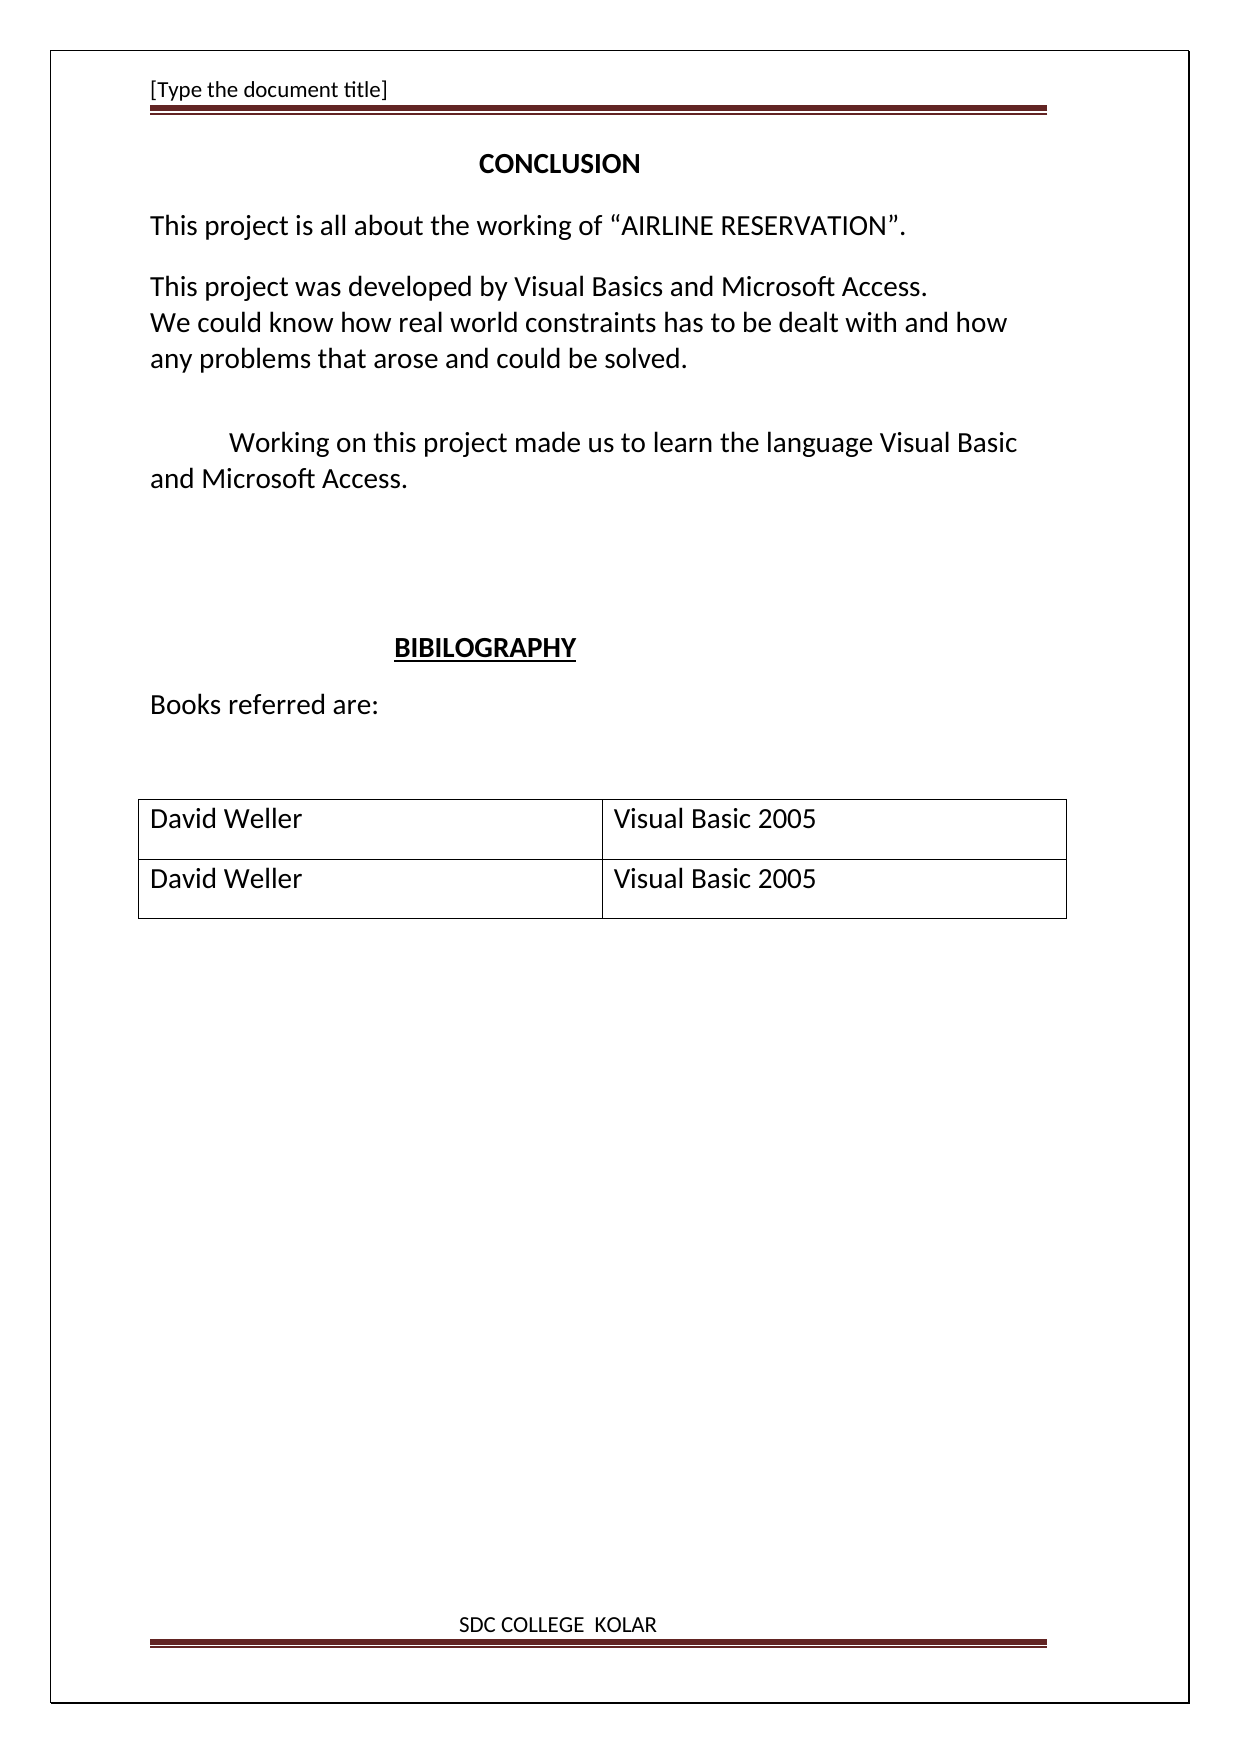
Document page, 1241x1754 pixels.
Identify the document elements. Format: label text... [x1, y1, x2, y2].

text This project was developed by Visual Basics and Microsoft Access. [150, 268, 1047, 304]
table_cell David Weller [139, 860, 602, 918]
text We could know how real world constraints has to be dealt with and how any problems that arose and could be solved. [150, 304, 1047, 375]
text BIBILOGRAPHY [150, 629, 1047, 665]
table_header David Weller [139, 800, 602, 859]
text Books referred are: [150, 686, 1047, 721]
table_cell Visual Basic 2005 [603, 860, 1066, 918]
text Working on this project made us to learn the language Visual Basic and Microsoft Access. [150, 424, 1047, 496]
text CONCLUSION [150, 145, 1047, 181]
table_header Visual Basic 2005 [603, 800, 1066, 859]
text This project is all about the working of “AIRLINE RESERVATION”. [150, 207, 1047, 242]
